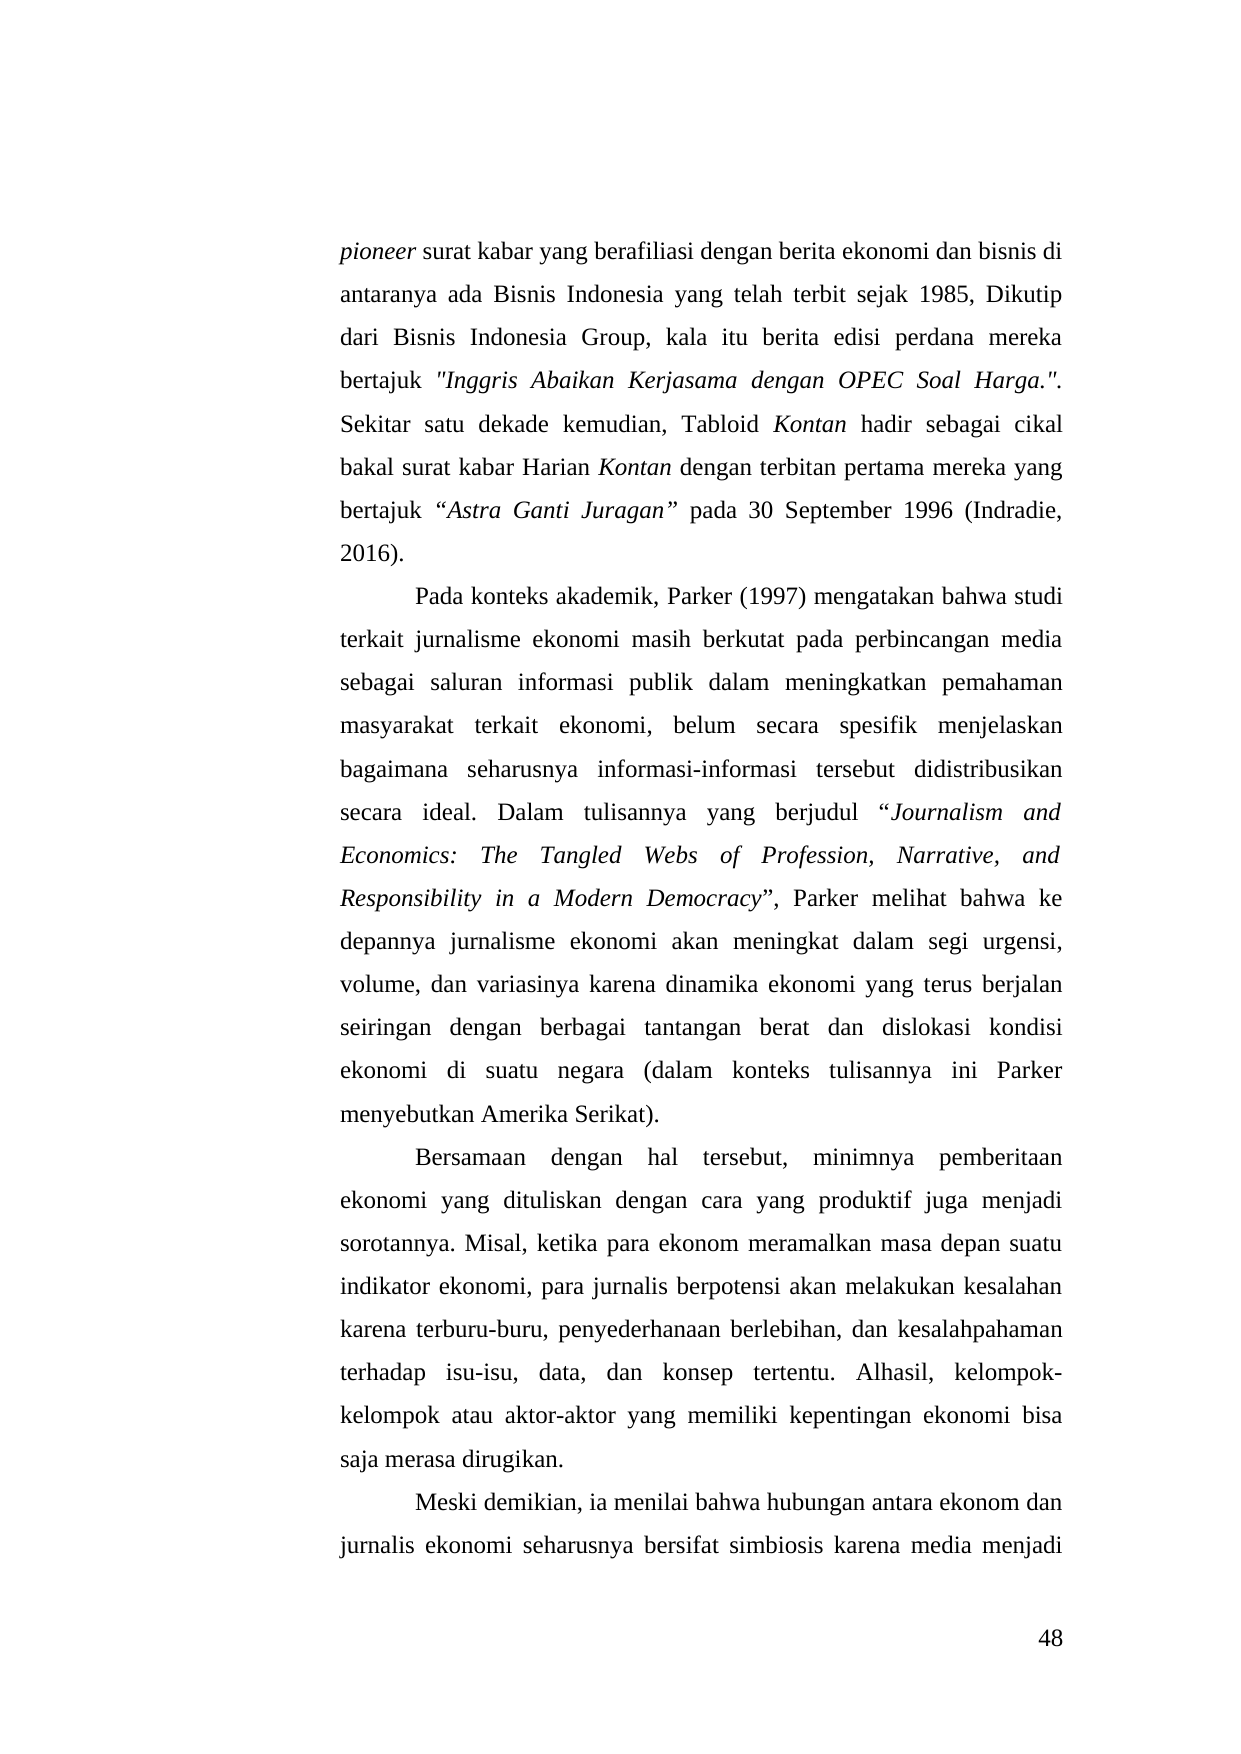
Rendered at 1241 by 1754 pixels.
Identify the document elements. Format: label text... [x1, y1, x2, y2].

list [340, 236, 1063, 567]
list Pada konteks akademik, mengatakan bahwa studi terkait jurnalisme ekonomi masih berkutat pada perbincangan media sebagai saluran informasi publik dalam meningkatkan pemahaman masyarakat terkait ekonomi, belum secara spesifik menjelaskan bagaimana seharusnya informasi-informasi tersebut didistribusikan secara ideal. Dalam tulisannya yang berjudul “Journalism and Economics: The Tangled Webs of Profession, Narrative, and Responsibility in a Modern Democracy”, Parker melihat bahwa ke depannya jurnalisme ekonomi akan meningkat dalam segi urgensi, volume, dan variasinya karena dinamika ekonomi yang terus berjalan seiringan dengan berbagai tantangan berat dan dislokasi kondisi ekonomi di suatu negara (dalam konteks tulisannya ini Parker menyebutkan Amerika Serikat). [340, 581, 1063, 1127]
list Bersamaan dengan hal tersebut, minimnya pemberitaan ekonomi yang dituliskan dengan cara yang produktif juga menjadi sorotannya. Misal, ketika para ekonom meramalkan masa depan suatu indikator ekonomi, para jurnalis berpotensi akan melakukan kesalahan karena terburu-buru, penyederhanaan berlebihan, dan kesalahpahaman terhadap isu-isu, data, dan konsep tertentu. Alhasil, kelompok-kelompok atau aktor-aktor yang memiliki kepentingan ekonomi bisa saja merasa dirugikan. [340, 1142, 1063, 1472]
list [340, 1487, 1063, 1559]
